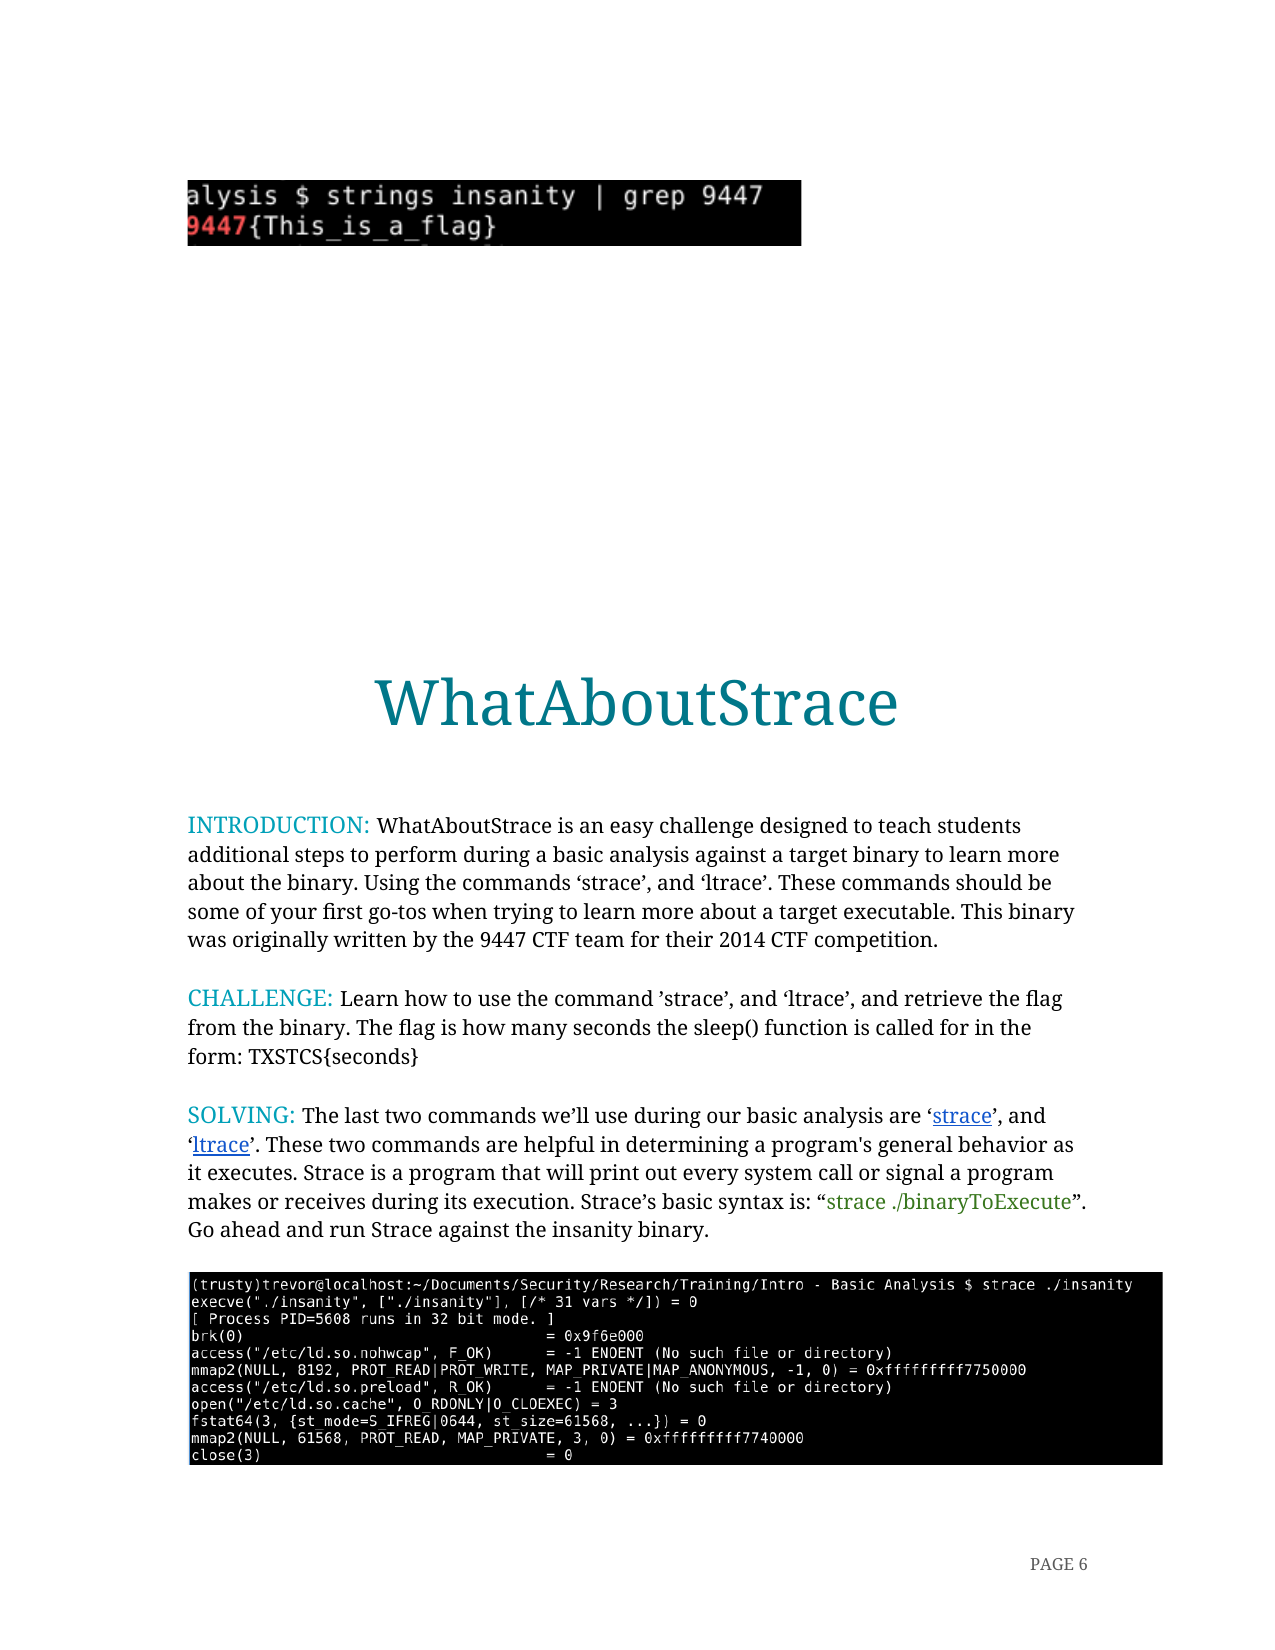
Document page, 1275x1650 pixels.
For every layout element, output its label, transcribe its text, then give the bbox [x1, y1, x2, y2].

text Introduction: WhatAboutStrace is an easy challenge designed to teach students additional steps to perform during a basic analysis against a target binary to learn more about the binary. Using the commands ‘strace’, and ‘ltrace’. These commands should be some of your first go-tos when trying to learn more about a target executable. This binary was originally written by the 9447 CTF team for their 2014 CTF competition. [187, 809, 1087, 954]
text Solving: The last two commands we’ll use during our basic analysis are ‘strace’, and ‘ltrace’. These two commands are helpful in determining a program's general behavior as it executes. Strace is a program that will print out every system call or signal a program makes or receives during its execution. Strace’s basic syntax is: “strace ./binaryToExecute”. Go ahead and run Strace against the insanity binary. [187, 1099, 1087, 1244]
title WhatAboutStrace [187, 659, 1087, 744]
picture [187, 1272, 1163, 1465]
picture [187, 180, 802, 246]
text Challenge: Learn how to use the command ’strace’, and ‘ltrace’, and retrieve the flag from the binary. The flag is how many seconds the sleep() function is called for in the form: TXSTCS{seconds} [187, 982, 1087, 1070]
